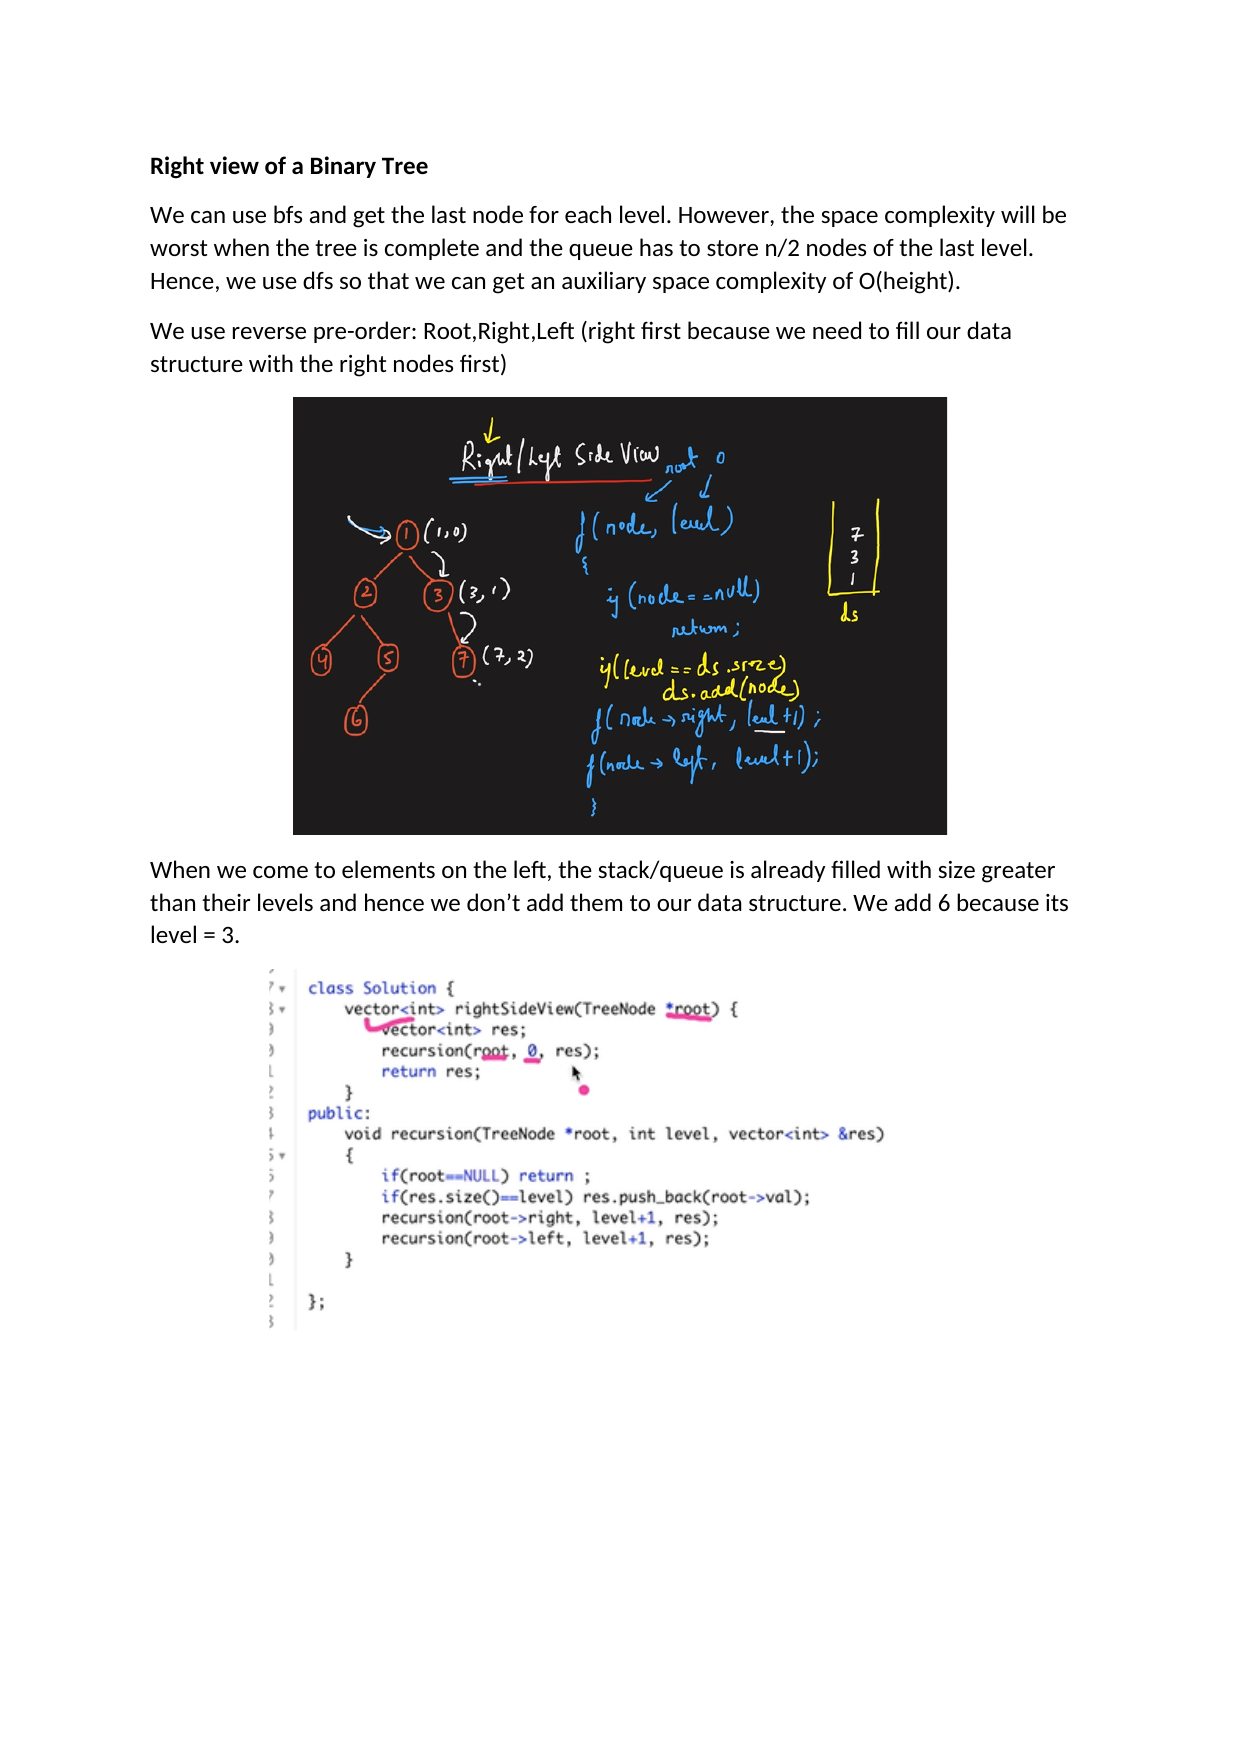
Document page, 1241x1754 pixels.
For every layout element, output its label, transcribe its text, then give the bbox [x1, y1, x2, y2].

text We can use bfs and get the last node for each level. However, the space complexity will be worst when the tree is complete and the queue has to store n/2 nodes of the last level. Hence, we use dfs so that we can get an auxiliary space complexity of O(height). [150, 199, 1090, 296]
text Right view of a Binary Tree [150, 150, 1090, 181]
text When we come to elements on the left, the stack/queue is already filled with size greater than their levels and hence we don’t add them to our data structure. We add 6 because its level = 3. [150, 854, 1090, 950]
text We use reverse pre-order: Root,Right,Left (right first because we need to fill our data structure with the right nodes first) [150, 315, 1090, 378]
picture [269, 969, 971, 1331]
picture [293, 397, 948, 835]
